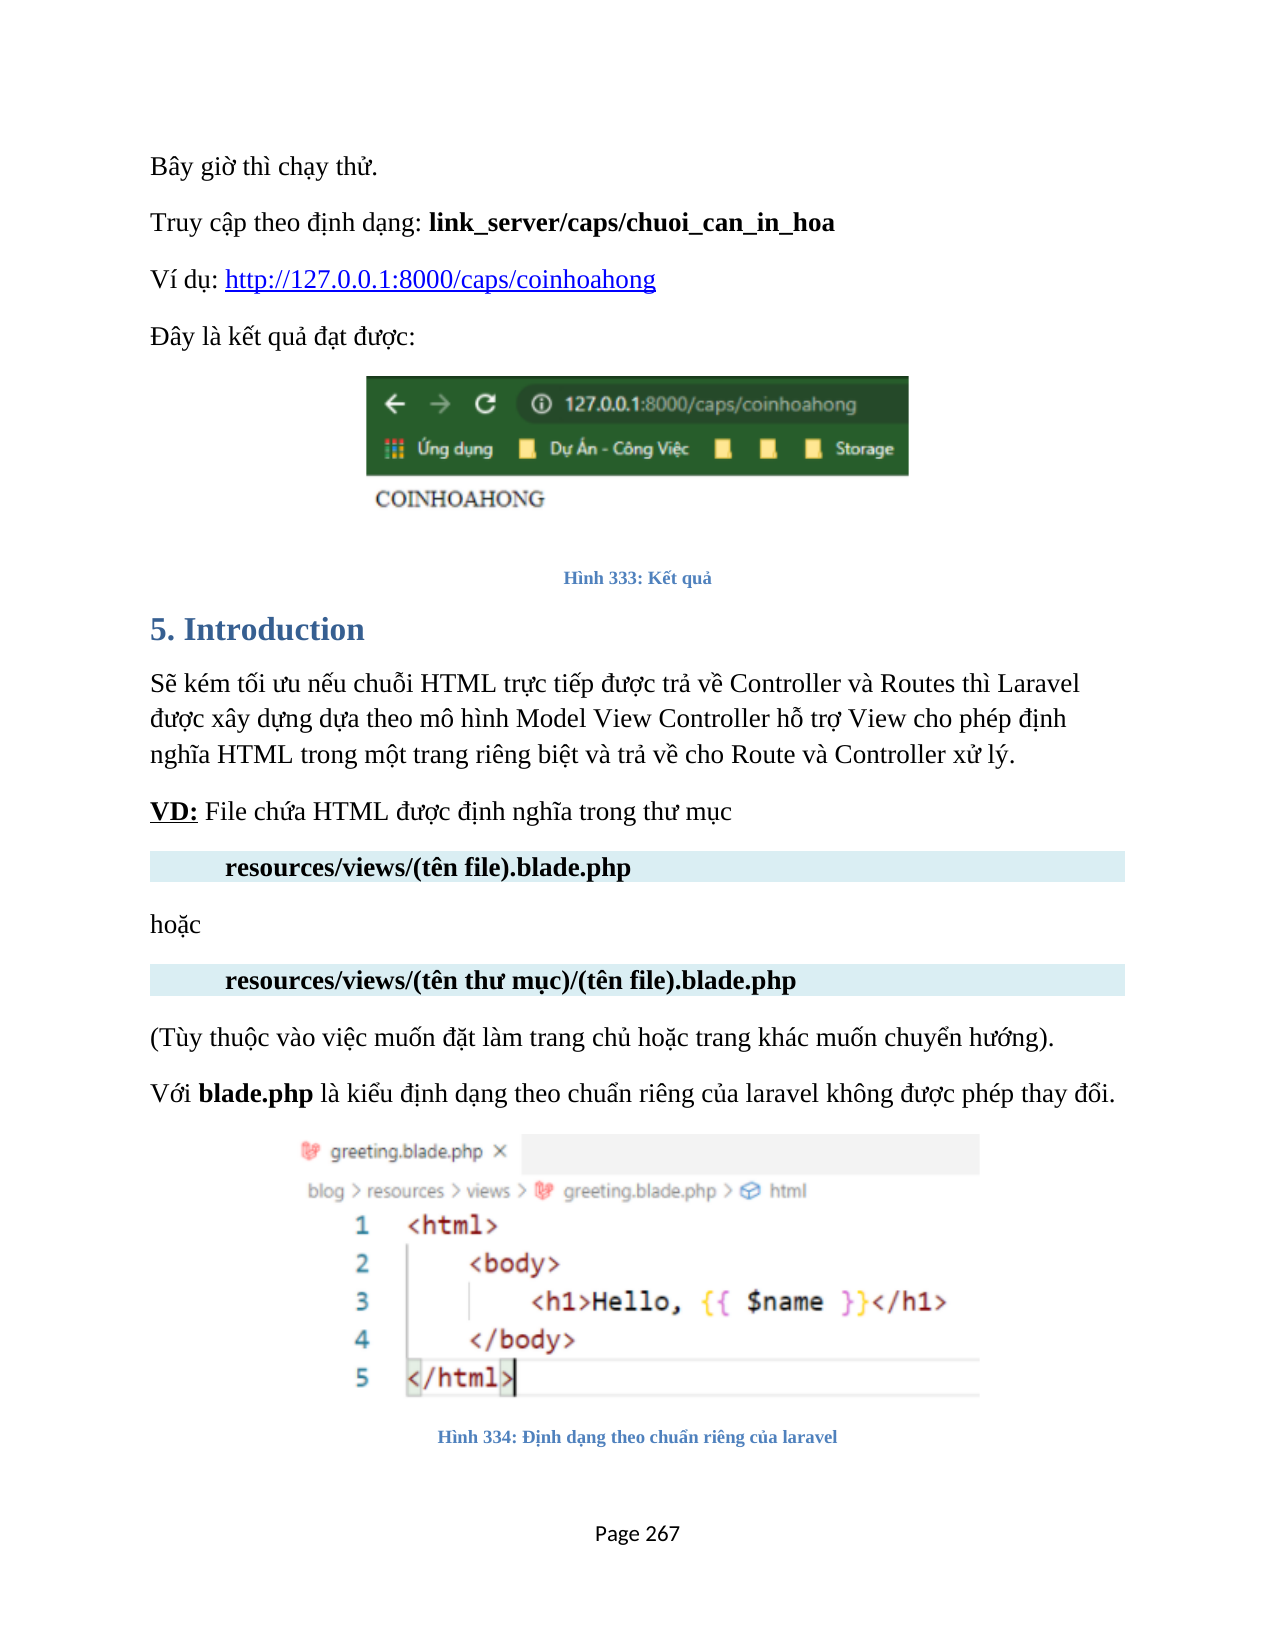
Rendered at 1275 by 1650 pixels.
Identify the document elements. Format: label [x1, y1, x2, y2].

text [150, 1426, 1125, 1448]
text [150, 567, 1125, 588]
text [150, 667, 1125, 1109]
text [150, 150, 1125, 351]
picture [366, 376, 909, 542]
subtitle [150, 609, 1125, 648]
picture [295, 1134, 980, 1402]
